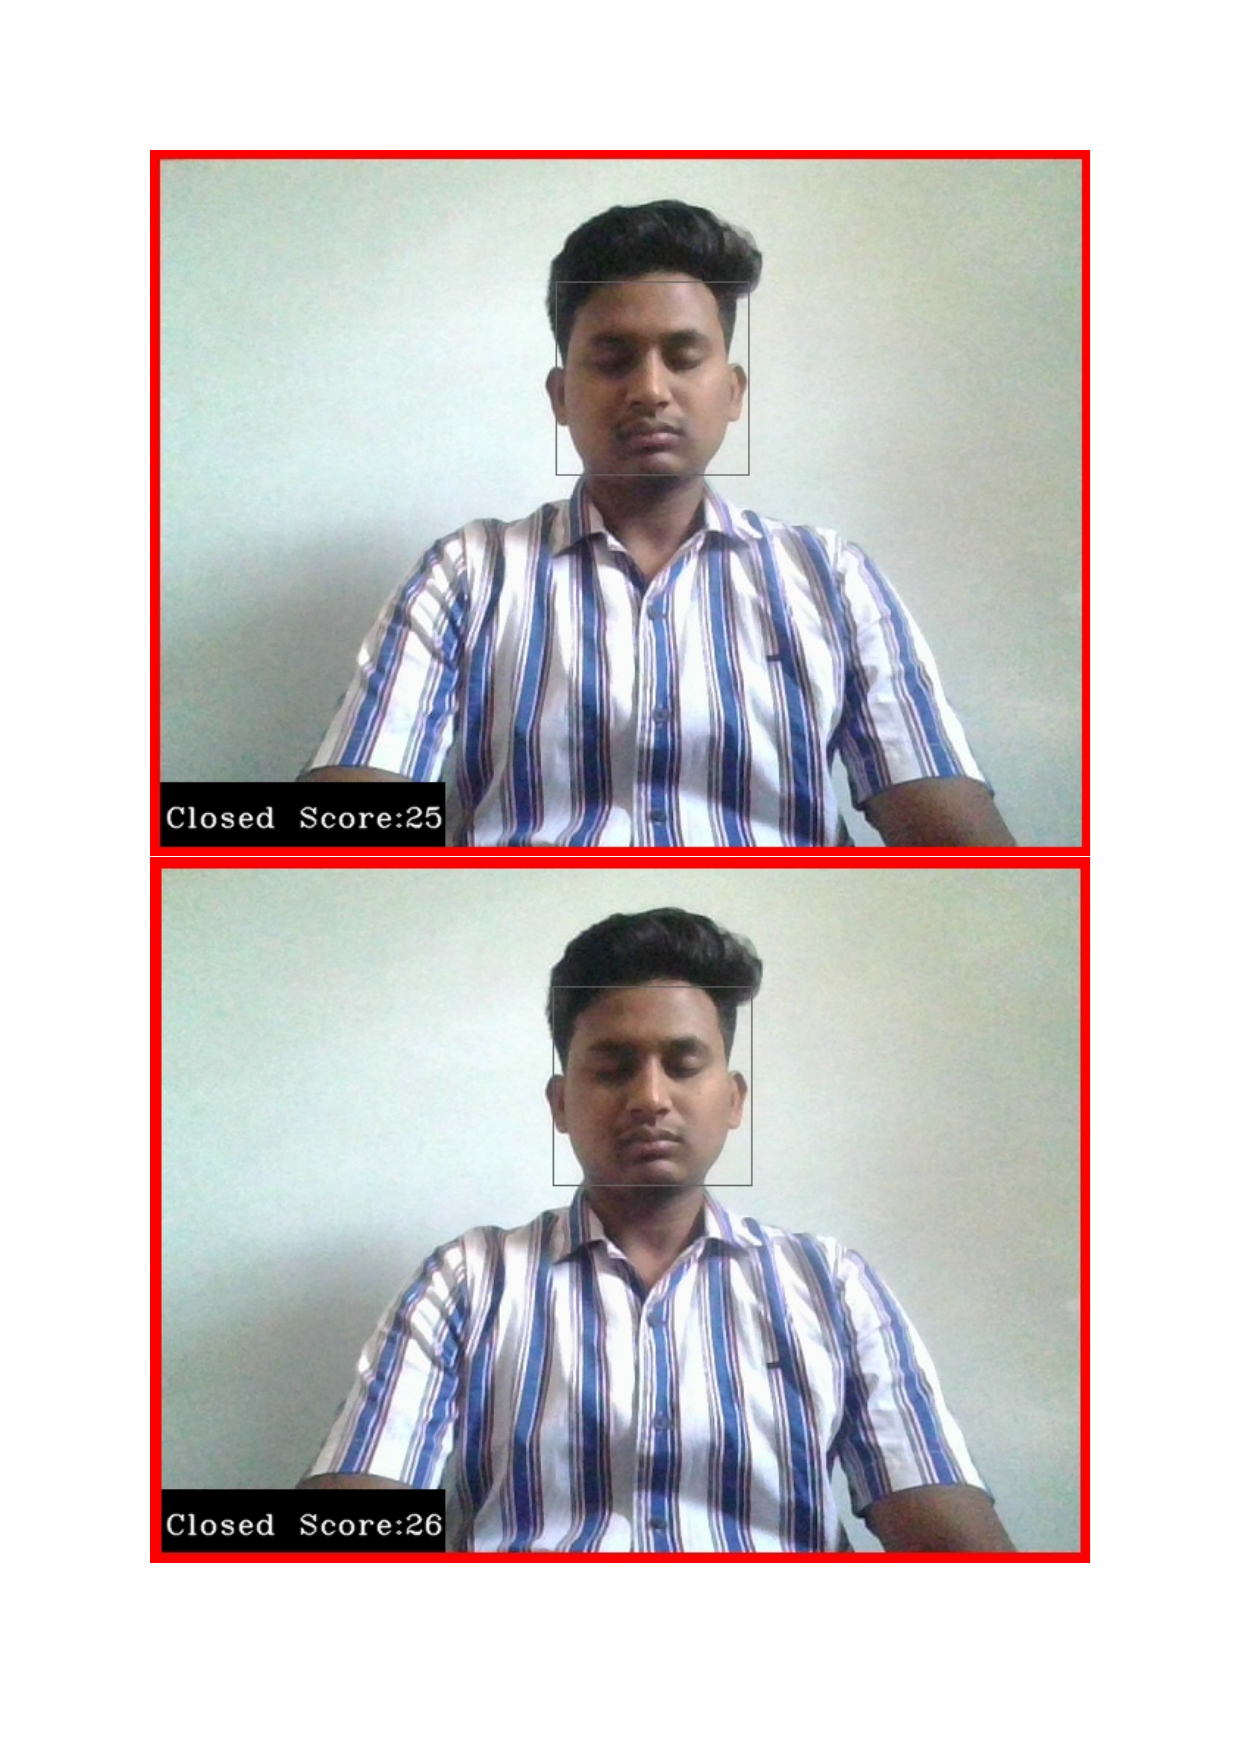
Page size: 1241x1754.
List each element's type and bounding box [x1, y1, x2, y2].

picture [150, 857, 1091, 1563]
picture [150, 150, 1091, 856]
